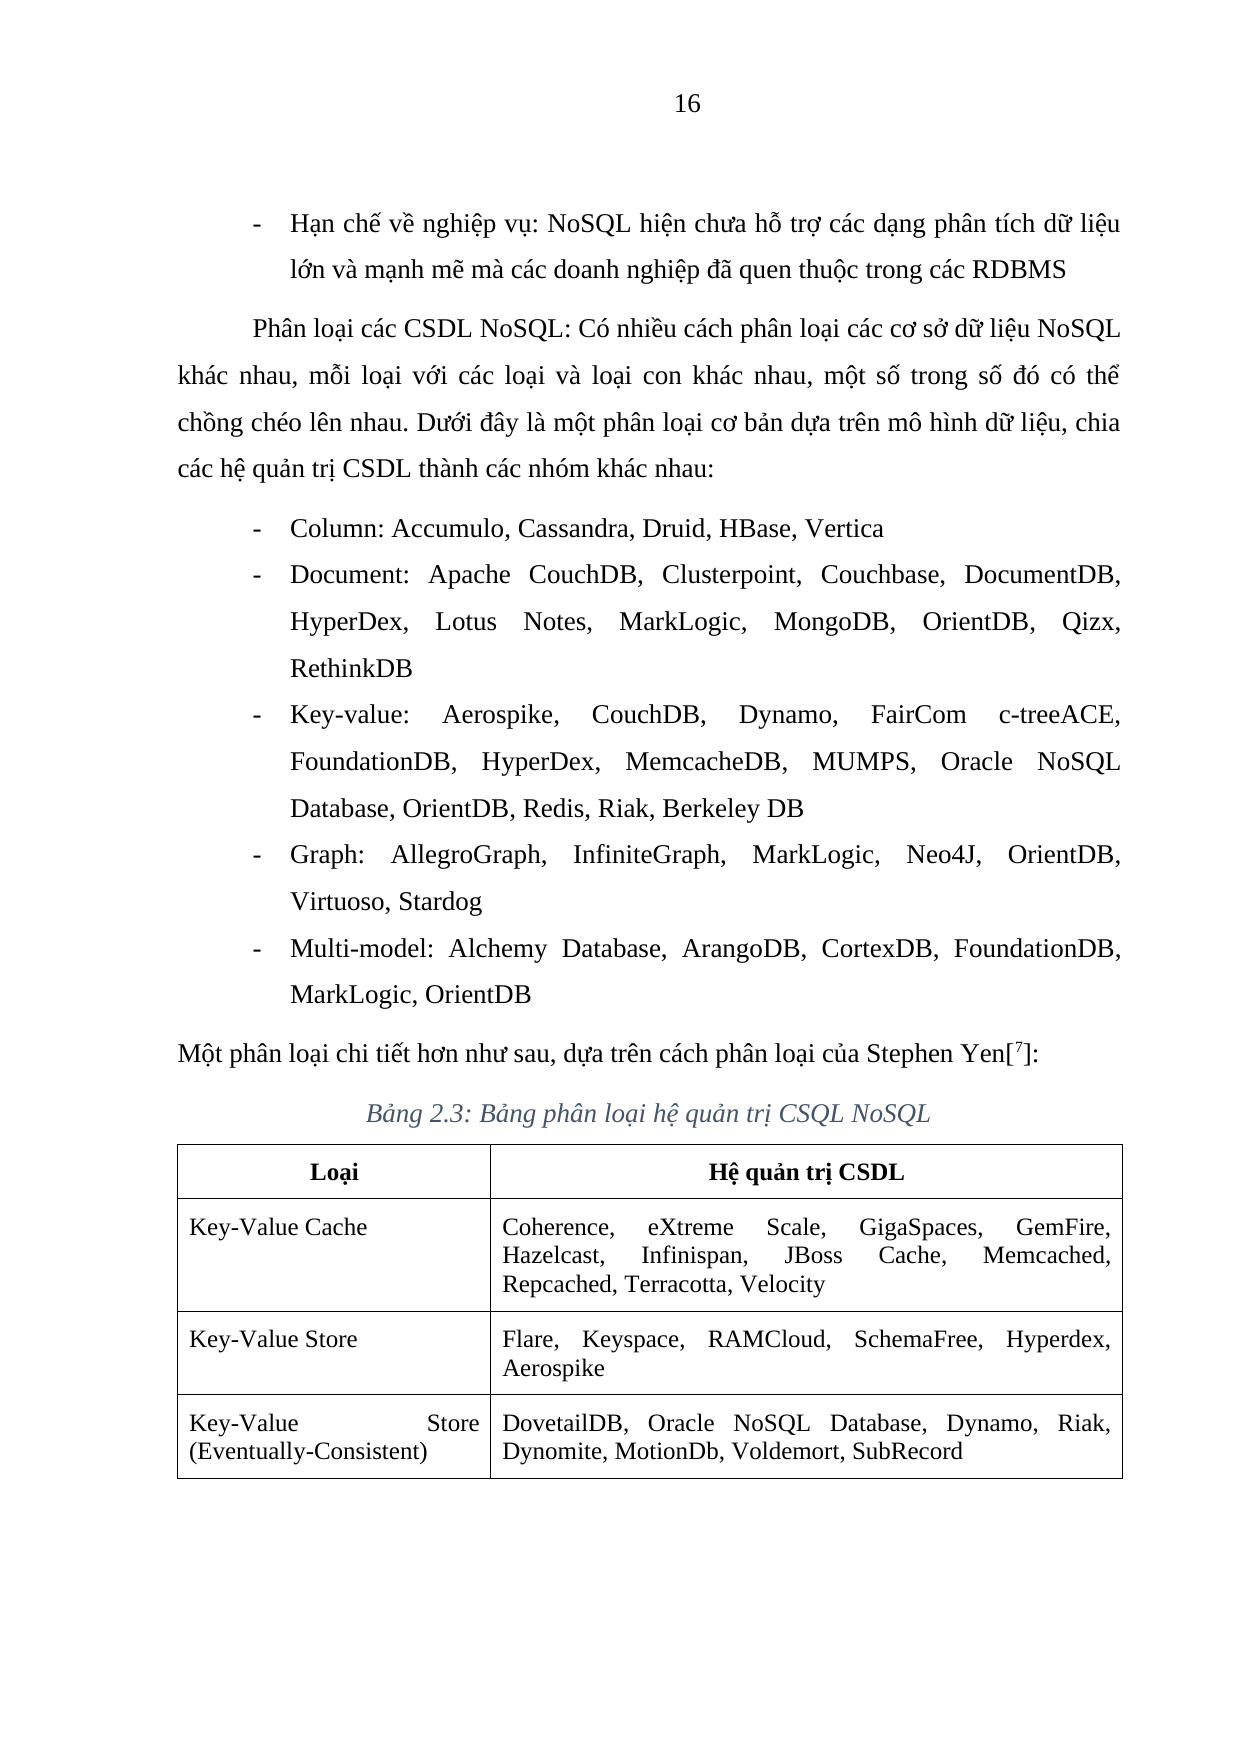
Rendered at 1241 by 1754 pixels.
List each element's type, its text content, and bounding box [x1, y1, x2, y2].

table_cell Key-Value Cache [178, 1199, 490, 1311]
table_cell Key-Value Store (Eventually-Consistent) [178, 1395, 490, 1478]
table_header Hệ quản trị CSDL [491, 1145, 1122, 1198]
text Một phân loại chi tiết hơn như sau, dựa trên cách phân loại của Stephen Yen[]: [177, 1038, 1122, 1069]
table_cell Key-Value Store [178, 1312, 490, 1394]
list Column: Accumulo, Cassandra, Druid, HBase, Vertica [252, 512, 1122, 543]
text Phân loại các CSDL NoSQL: Có nhiều cách phân loại các cơ sở dữ liệu NoSQL khác nhau, mỗi loại với các loại và loại con khác nhau, một số trong số đó có thể chồng chéo lên nhau. Dưới đây là một phân loại cơ bản dựa trên mô hình dữ liệu, chia các hệ quản trị CSDL thành các nhóm khác nhau: [177, 313, 1122, 484]
list Multi-model: Alchemy Database, ArangoDB, CortexDB, FoundationDB, MarkLogic, OrientDB [252, 932, 1122, 1009]
table_cell DovetailDB, Oracle NoSQL Database, Dynamo, Riak, Dynomite, MotionDb, Voldemort, SubRecord [491, 1395, 1122, 1478]
table_cell Flare, Keyspace, RAMCloud, SchemaFree, Hyperdex, Aerospike [491, 1312, 1122, 1394]
list Document: Apache CouchDB, Clusterpoint, Couchbase, DocumentDB, HyperDex, Lotus Notes, MarkLogic, MongoDB, OrientDB, Qizx, RethinkDB [252, 558, 1122, 683]
table_cell Coherence, eXtreme Scale, GigaSpaces, GemFire, Hazelcast, Infinispan, JBoss Cache, Memcached, Repcached, Terracotta, Velocity [491, 1199, 1122, 1311]
table_header Loại [178, 1145, 490, 1198]
list Hạn chế về nghiệp vụ: NoSQL hiện chưa hỗ trợ các dạng phân tích dữ liệu lớn và mạnh mẽ mà các doanh nghiệp đã quen thuộc trong các RDBMS [252, 207, 1122, 284]
list Key-value: Aerospike, CouchDB, Dynamo, FairCom c-treeACE, FoundationDB, HyperDex, MemcacheDB, MUMPS, Oracle NoSQL Database, OrientDB, Redis, Riak, Berkeley DB [252, 698, 1122, 823]
list Graph: AllegroGraph, InfiniteGraph, MarkLogic, Neo4J, OrientDB, Virtuoso, Stardog [252, 838, 1122, 916]
